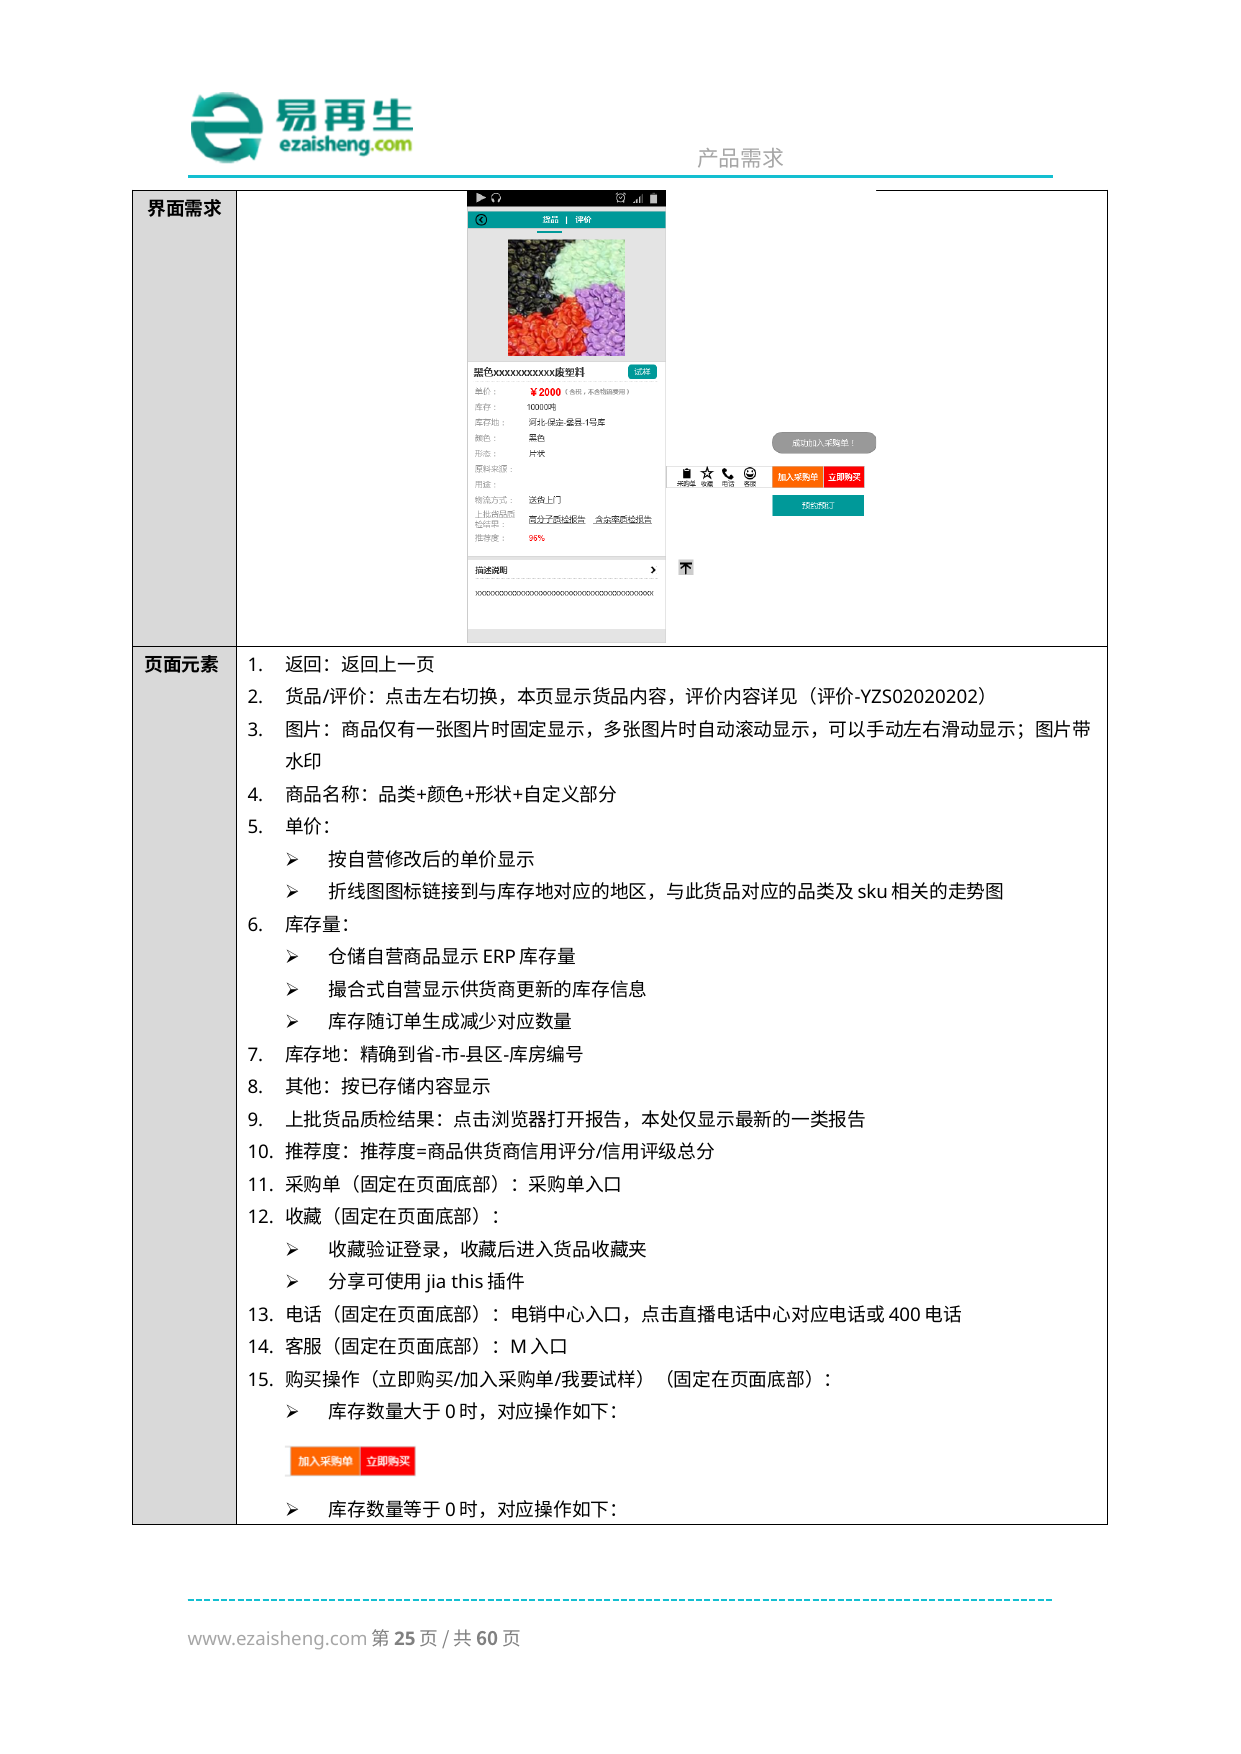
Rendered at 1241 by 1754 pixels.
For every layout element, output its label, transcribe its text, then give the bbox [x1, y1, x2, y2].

table_cell 页面元素 [133, 647, 236, 1524]
picture [467, 190, 877, 643]
picture [284, 1435, 423, 1483]
table_cell [237, 191, 1107, 646]
picture [187, 88, 418, 167]
table_cell 界面需求 [133, 191, 236, 646]
